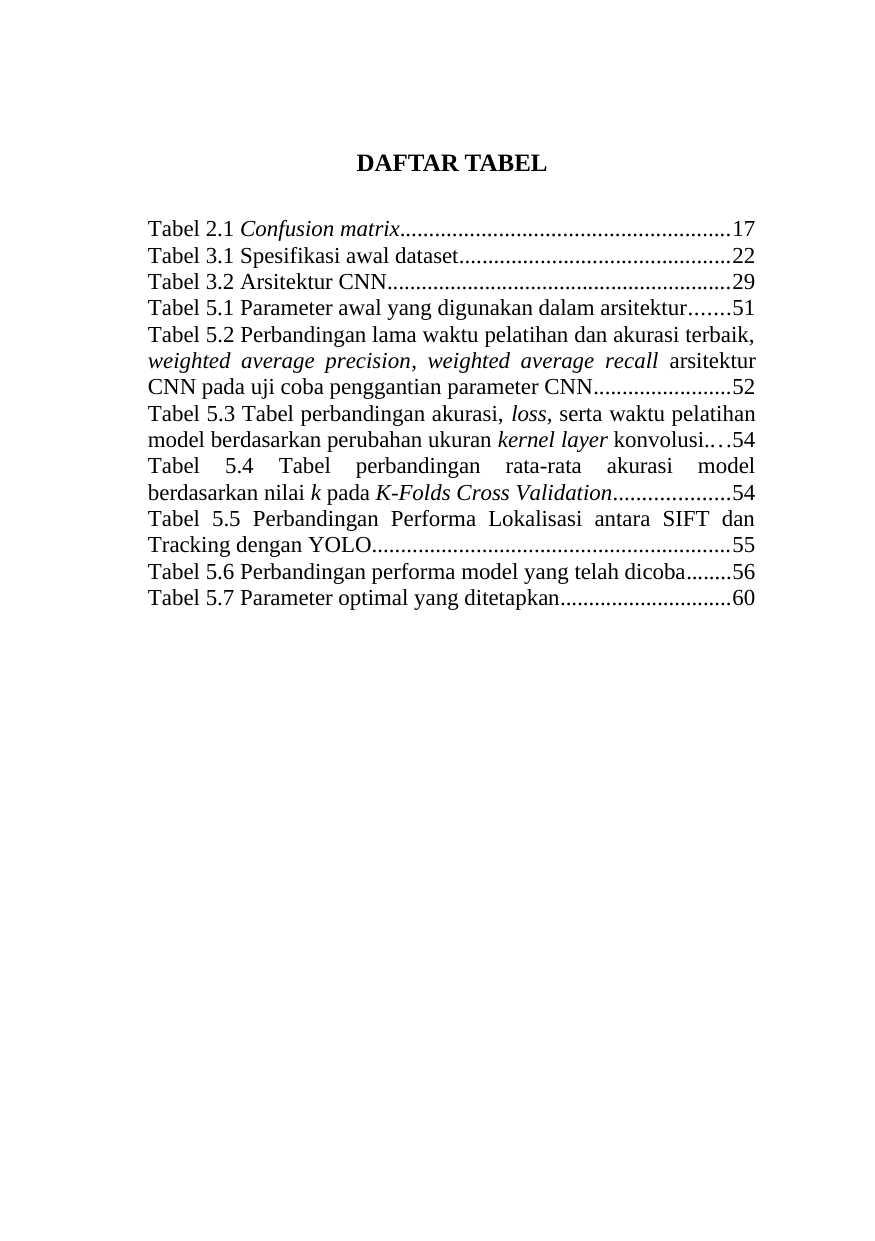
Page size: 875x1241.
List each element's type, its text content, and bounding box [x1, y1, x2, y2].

text Tabel 2.1 Confusion matrix 17 [148, 215, 756, 242]
text Tabel 3.1 Spesifikasi awal dataset 22 [148, 242, 756, 268]
subtitle DAFTAR TABEL [148, 148, 756, 176]
text Tabel 5.1 Parameter awal yang digunakan dalam arsitektur 51 [148, 294, 756, 321]
text Tabel 5.5 Perbandingan Performa Lokalisasi antara SIFT dan Tracking dengan YOLO 55 [148, 505, 756, 558]
text Tabel 5.7 Parameter optimal yang ditetapkan 60 [148, 584, 756, 611]
text Tabel 5.6 Perbandingan performa model yang telah dicoba 56 [148, 558, 756, 584]
text Tabel 5.4 Tabel perbandingan rata-rata akurasi model berdasarkan nilai k pada K-Folds Cross Validation 54 [148, 452, 756, 505]
text Tabel 3.2 Arsitektur CNN 29 [148, 268, 756, 294]
text Tabel 5.2 Perbandingan lama waktu pelatihan dan akurasi terbaik, weighted average precision, weighted average recall arsitektur CNN pada uji coba penggantian parameter CNN 52 [148, 321, 756, 400]
text Tabel 5.3 Tabel perbandingan akurasi, loss, serta waktu pelatihan model berdasarkan perubahan ukuran kernel layer konvolusi. 54 [148, 400, 756, 452]
